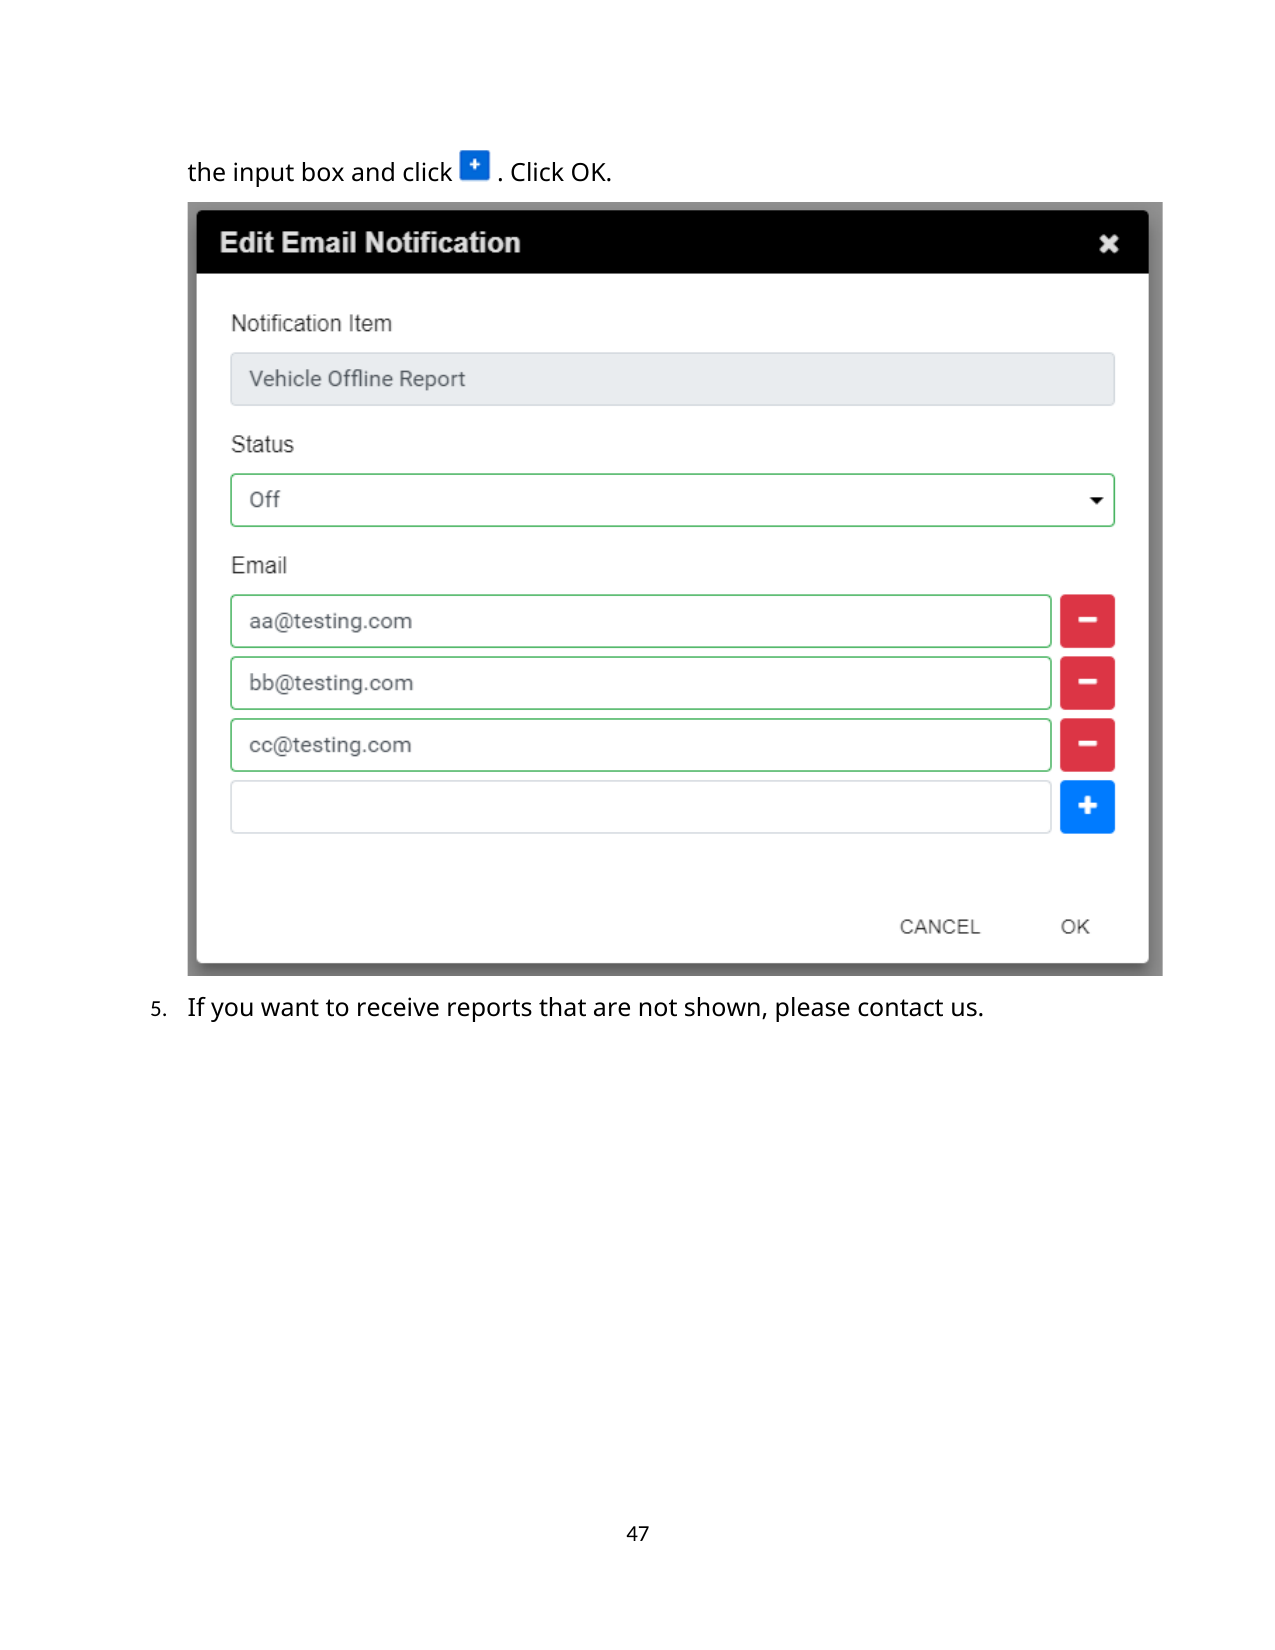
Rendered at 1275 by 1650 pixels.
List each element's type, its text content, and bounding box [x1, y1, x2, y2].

picture [459, 150, 491, 182]
list If you want to receive reports that are not shown, please contact us. [150, 989, 1125, 1023]
picture [187, 202, 1163, 976]
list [150, 150, 1125, 975]
